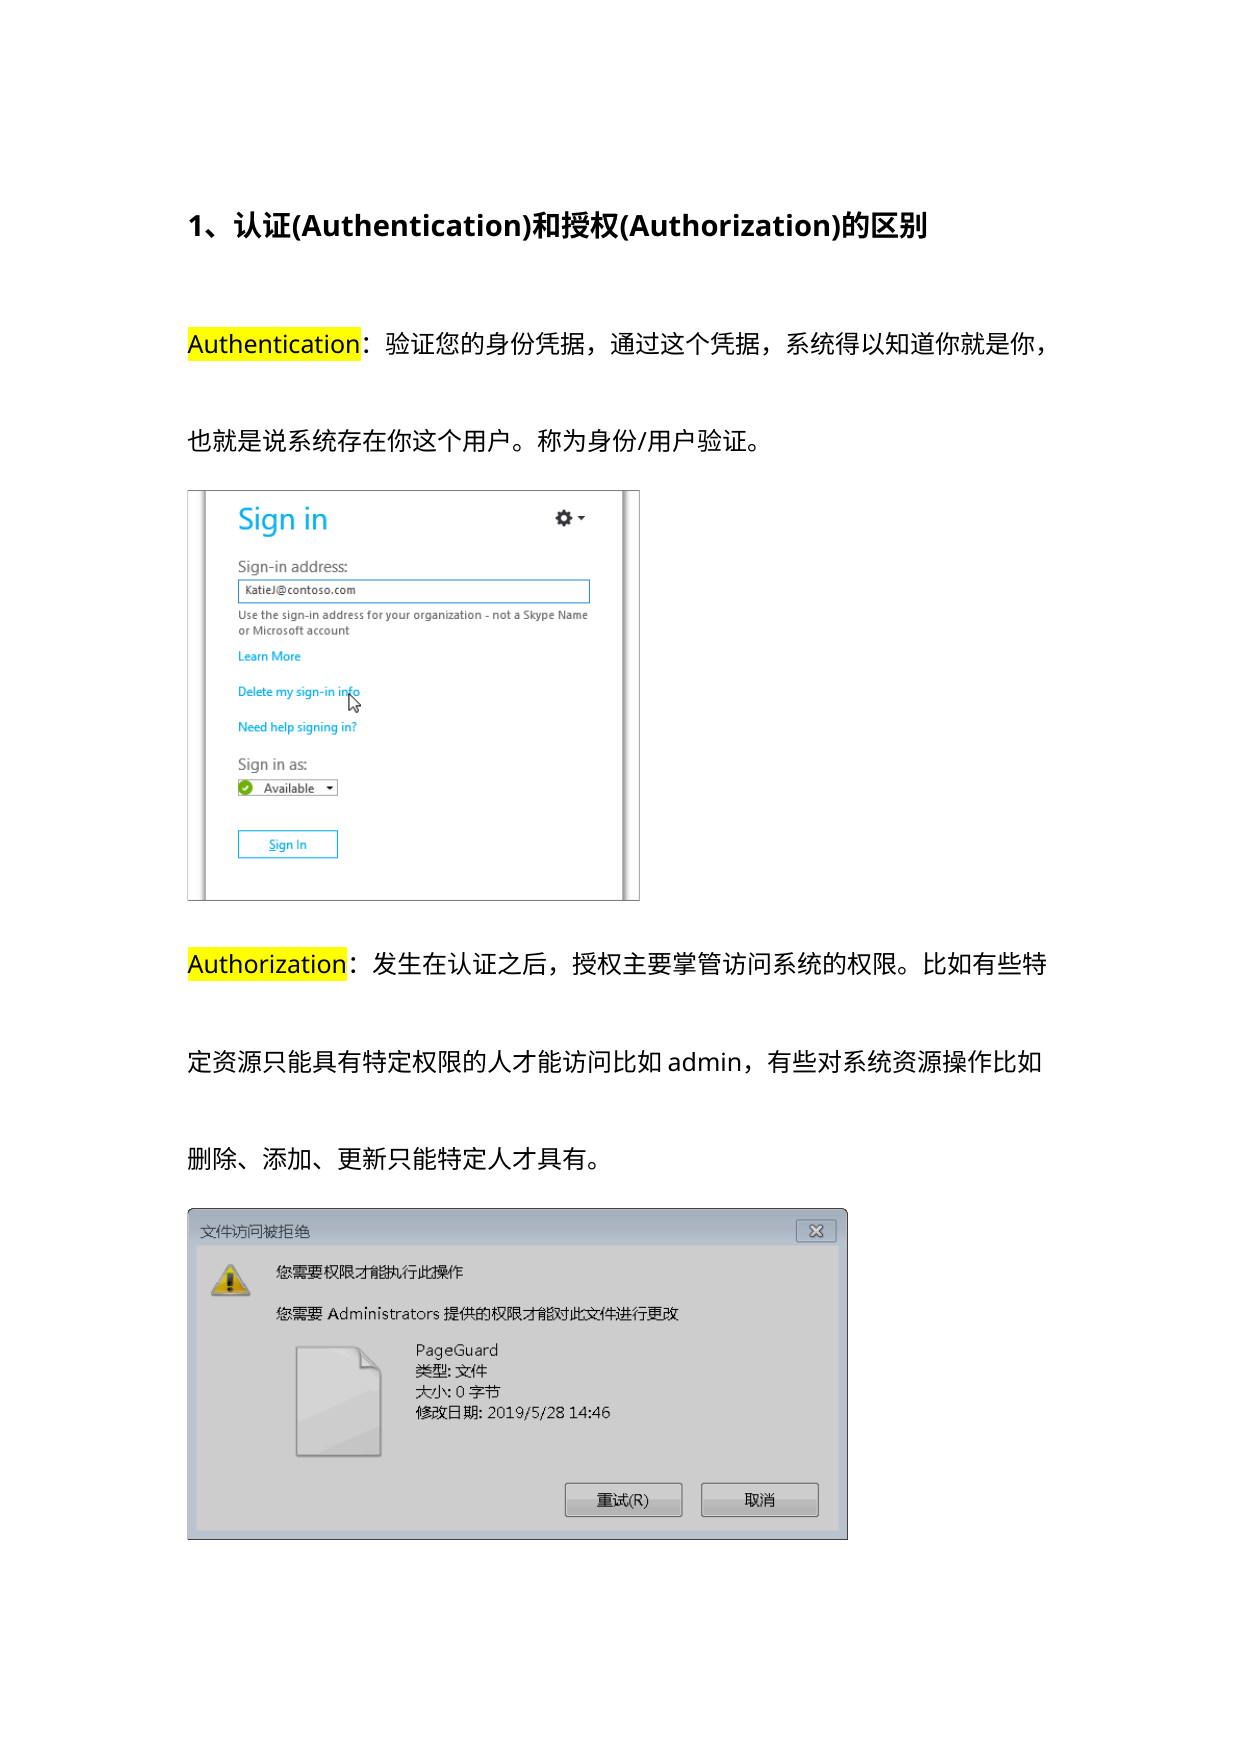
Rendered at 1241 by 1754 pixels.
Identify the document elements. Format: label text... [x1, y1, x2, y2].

text Authorization：发生在认证之后，授权主要掌管访问系统的权限。比如有些特定资源只能具有特定权限的人才能访问比如admin，有些对系统资源操作比如删除、添加、更新只能特定人才具有。 [187, 930, 1053, 1190]
picture [187, 490, 640, 901]
subtitle 1、认证(Authentication)和授权(Authorization)的区别 [187, 191, 1053, 256]
text Authentication：验证您的身份凭据，通过这个凭据，系统得以知道你就是你，也就是说系统存在你这个用户。称为身份/用户验证。 [187, 310, 1053, 472]
picture [187, 1208, 848, 1540]
